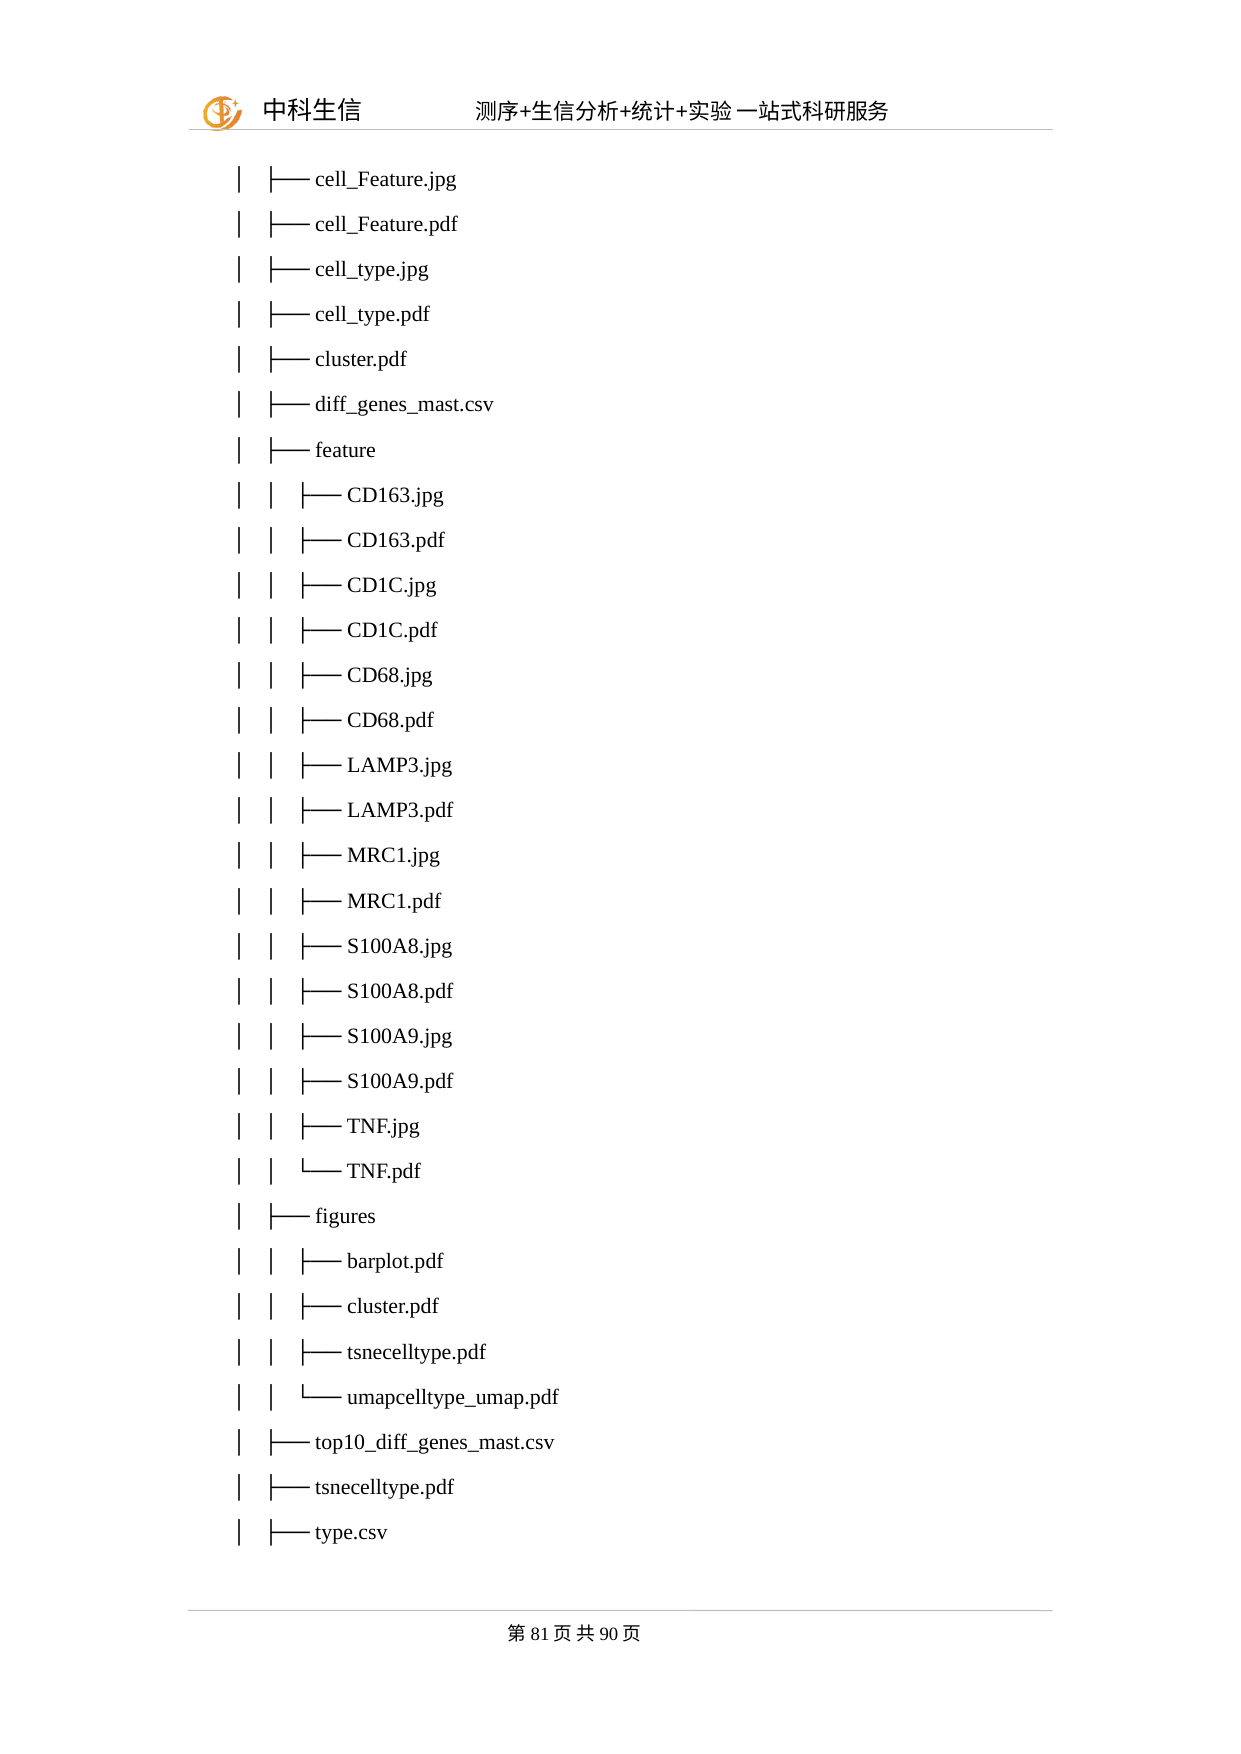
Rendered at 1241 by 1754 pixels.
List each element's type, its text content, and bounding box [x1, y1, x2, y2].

text │ │ ├── CD68.pdf [187, 703, 1053, 736]
picture [201, 94, 244, 129]
text │ │ ├── S100A9.pdf [187, 1064, 1053, 1097]
text │ ├── cell_Feature.pdf [187, 207, 1053, 240]
text │ ├── figures [187, 1200, 1053, 1232]
text │ │ └── umapcelltype_umap.pdf [187, 1380, 1053, 1413]
text │ │ ├── CD68.jpg [187, 658, 1053, 691]
text │ │ ├── barplot.pdf [187, 1245, 1053, 1277]
text │ │ ├── tsnecelltype.pdf [187, 1335, 1053, 1367]
text │ ├── feature [187, 433, 1053, 465]
text │ │ ├── TNF.jpg [187, 1109, 1053, 1142]
text │ ├── cluster.pdf [187, 343, 1053, 375]
text │ │ └── TNF.pdf [187, 1154, 1053, 1187]
text │ ├── cell_Feature.jpg [187, 162, 1053, 195]
text │ │ ├── MRC1.pdf [187, 884, 1053, 916]
text │ │ ├── S100A9.jpg [187, 1019, 1053, 1052]
text │ │ ├── cluster.pdf [187, 1290, 1053, 1322]
text │ │ ├── LAMP3.jpg [187, 749, 1053, 781]
text │ │ ├── CD1C.pdf [187, 613, 1053, 646]
text │ ├── diff_genes_mast.csv [187, 388, 1053, 420]
text │ │ ├── LAMP3.pdf [187, 794, 1053, 826]
text │ │ ├── S100A8.jpg [187, 929, 1053, 962]
text │ ├── cell_type.jpg [187, 252, 1053, 285]
text │ ├── top10_diff_genes_mast.csv [187, 1425, 1053, 1458]
text │ │ ├── MRC1.jpg [187, 839, 1053, 871]
text │ ├── type.csv [187, 1515, 1053, 1548]
text │ ├── tsnecelltype.pdf [187, 1470, 1053, 1503]
text │ │ ├── CD163.pdf [187, 523, 1053, 556]
text │ │ ├── CD163.jpg [187, 478, 1053, 511]
text │ ├── cell_type.pdf [187, 298, 1053, 330]
text │ │ ├── CD1C.jpg [187, 568, 1053, 601]
text │ │ ├── S100A8.pdf [187, 974, 1053, 1007]
